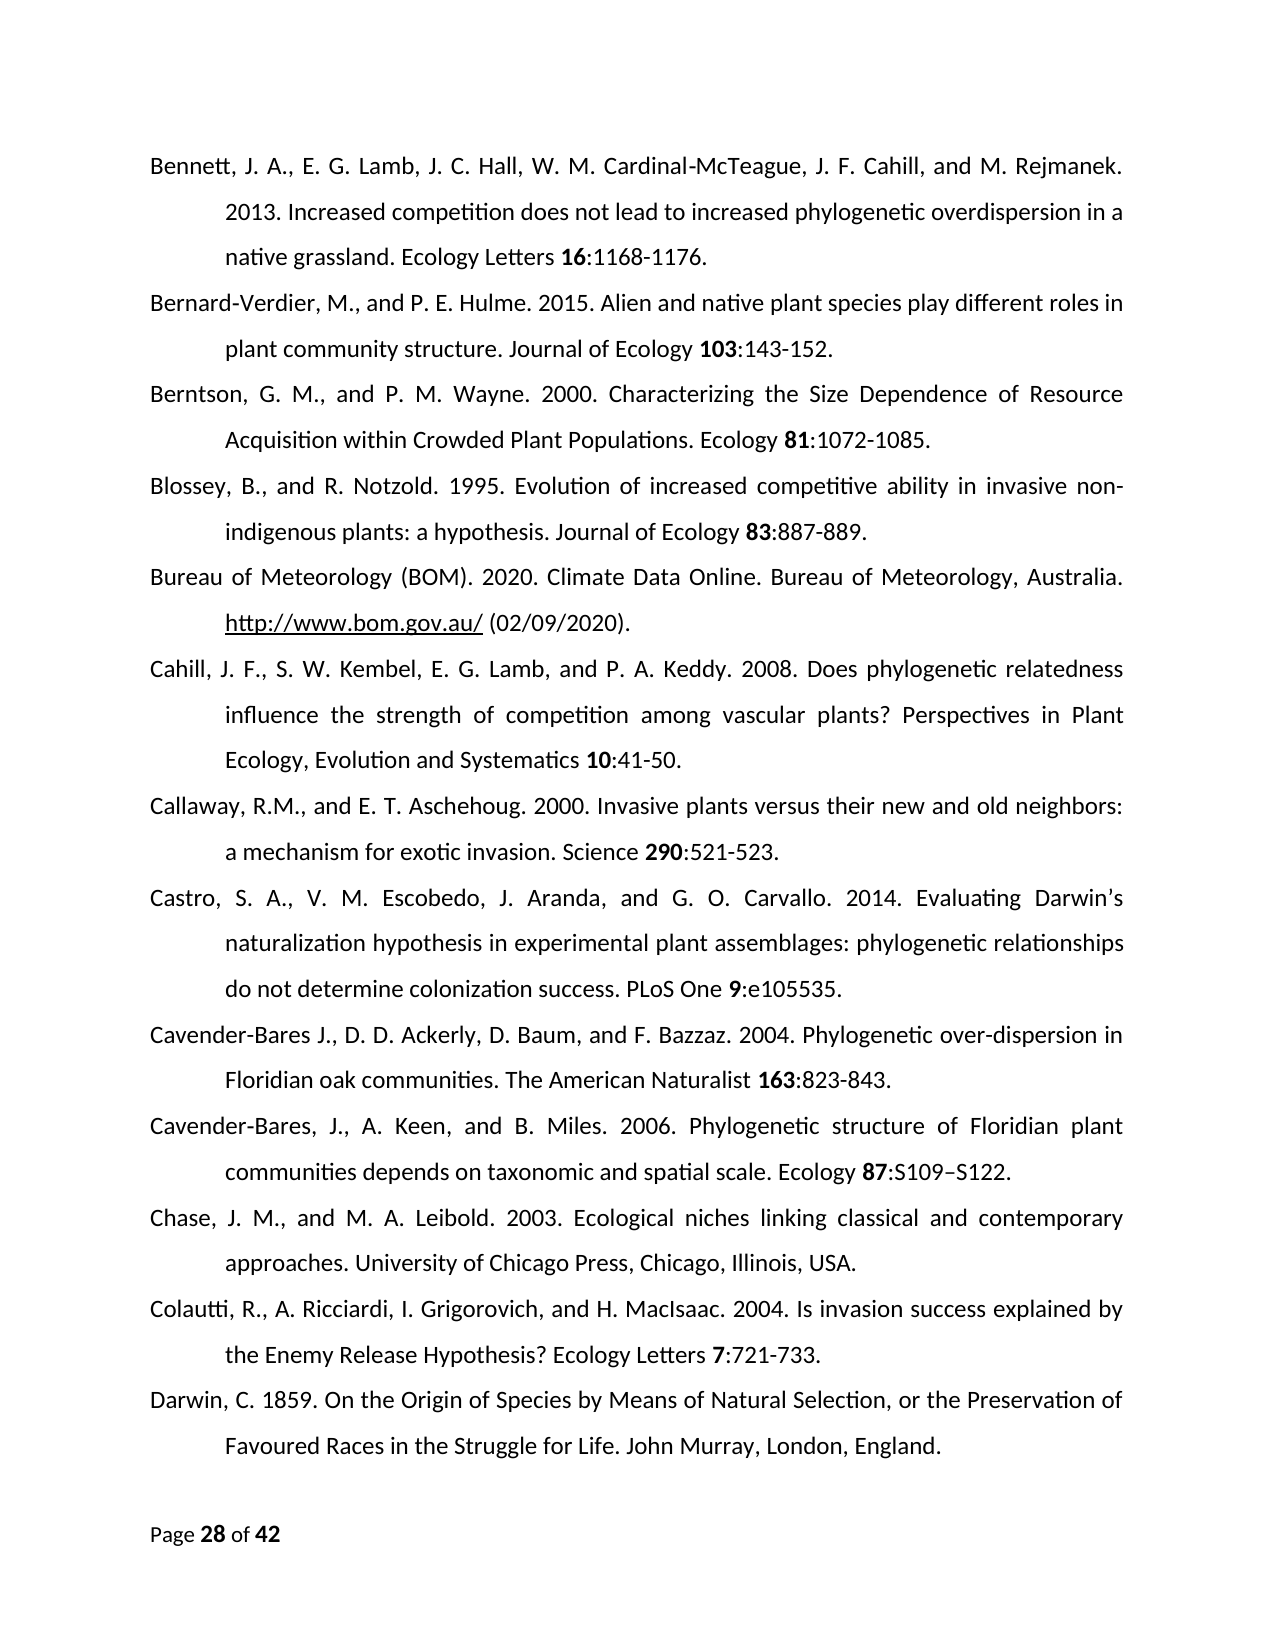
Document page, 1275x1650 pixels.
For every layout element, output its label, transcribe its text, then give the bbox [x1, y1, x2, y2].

text Bernard‐Verdier, M., and P. E. Hulme. 2015. Alien and native plant species play different roles in plant community structure. Journal of Ecology 103:143-152. [150, 287, 1125, 363]
text Callaway, R.M., and E. T. Aschehoug. 2000. Invasive plants versus their new and old neighbors: a mechanism for exotic invasion. Science 290:521-523. [150, 790, 1125, 866]
text Colautti, R., A. Ricciardi, I. Grigorovich, and H. MacIsaac. 2004. Is invasion success explained by the Enemy Release Hypothesis? Ecology Letters 7:721-733. [150, 1293, 1125, 1369]
text Cahill, J. F., S. W. Kembel, E. G. Lamb, and P. A. Keddy. 2008. Does phylogenetic relatedness influence the strength of competition among vascular plants? Perspectives in Plant Ecology, Evolution and Systematics 10:41-50. [150, 653, 1125, 775]
text Bureau of Meteorology (BOM). 2020. Climate Data Online. Bureau of Meteorology, Australia. http://www.bom.gov.au/ (02/09/2020). [150, 562, 1125, 638]
text Berntson, G. M., and P. M. Wayne. 2000. Characterizing the Size Dependence of Resource Acquisition within Crowded Plant Populations. Ecology 81:1072-1085. [150, 379, 1125, 455]
text Darwin, C. 1859. On the Origin of Species by Means of Natural Selection, or the Preservation of Favoured Races in the Struggle for Life. John Murray, London, England. [150, 1385, 1125, 1461]
text Cavender‐Bares, J., A. Keen, and B. Miles. 2006. Phylogenetic structure of Floridian plant communities depends on taxonomic and spatial scale. Ecology 87:S109–S122. [150, 1110, 1125, 1187]
text Cavender-Bares J., D. D. Ackerly, D. Baum, and F. Bazzaz. 2004. Phylogenetic over-dispersion in Floridian oak communities. The American Naturalist 163:823-843. [150, 1019, 1125, 1095]
text Bennett, J. A., E. G. Lamb, J. C. Hall, W. M. Cardinal‐McTeague, J. F. Cahill, and M. Rejmanek. 2013. Increased competition does not lead to increased phylogenetic overdispersion in a native grassland. Ecology Letters 16:1168-1176. [150, 150, 1125, 272]
text Chase, J. M., and M. A. Leibold. 2003. Ecological niches linking classical and contemporary approaches. University of Chicago Press, Chicago, Illinois, USA. [150, 1202, 1125, 1278]
text Blossey, B., and R. Notzold. 1995. Evolution of increased competitive ability in invasive non-indigenous plants: a hypothesis. Journal of Ecology 83:887-889. [150, 470, 1125, 546]
text Castro, S. A., V. M. Escobedo, J. Aranda, and G. O. Carvallo. 2014. Evaluating Darwin’s naturalization hypothesis in experimental plant assemblages: phylogenetic relationships do not determine colonization success. PLoS One 9:e105535. [150, 882, 1125, 1004]
